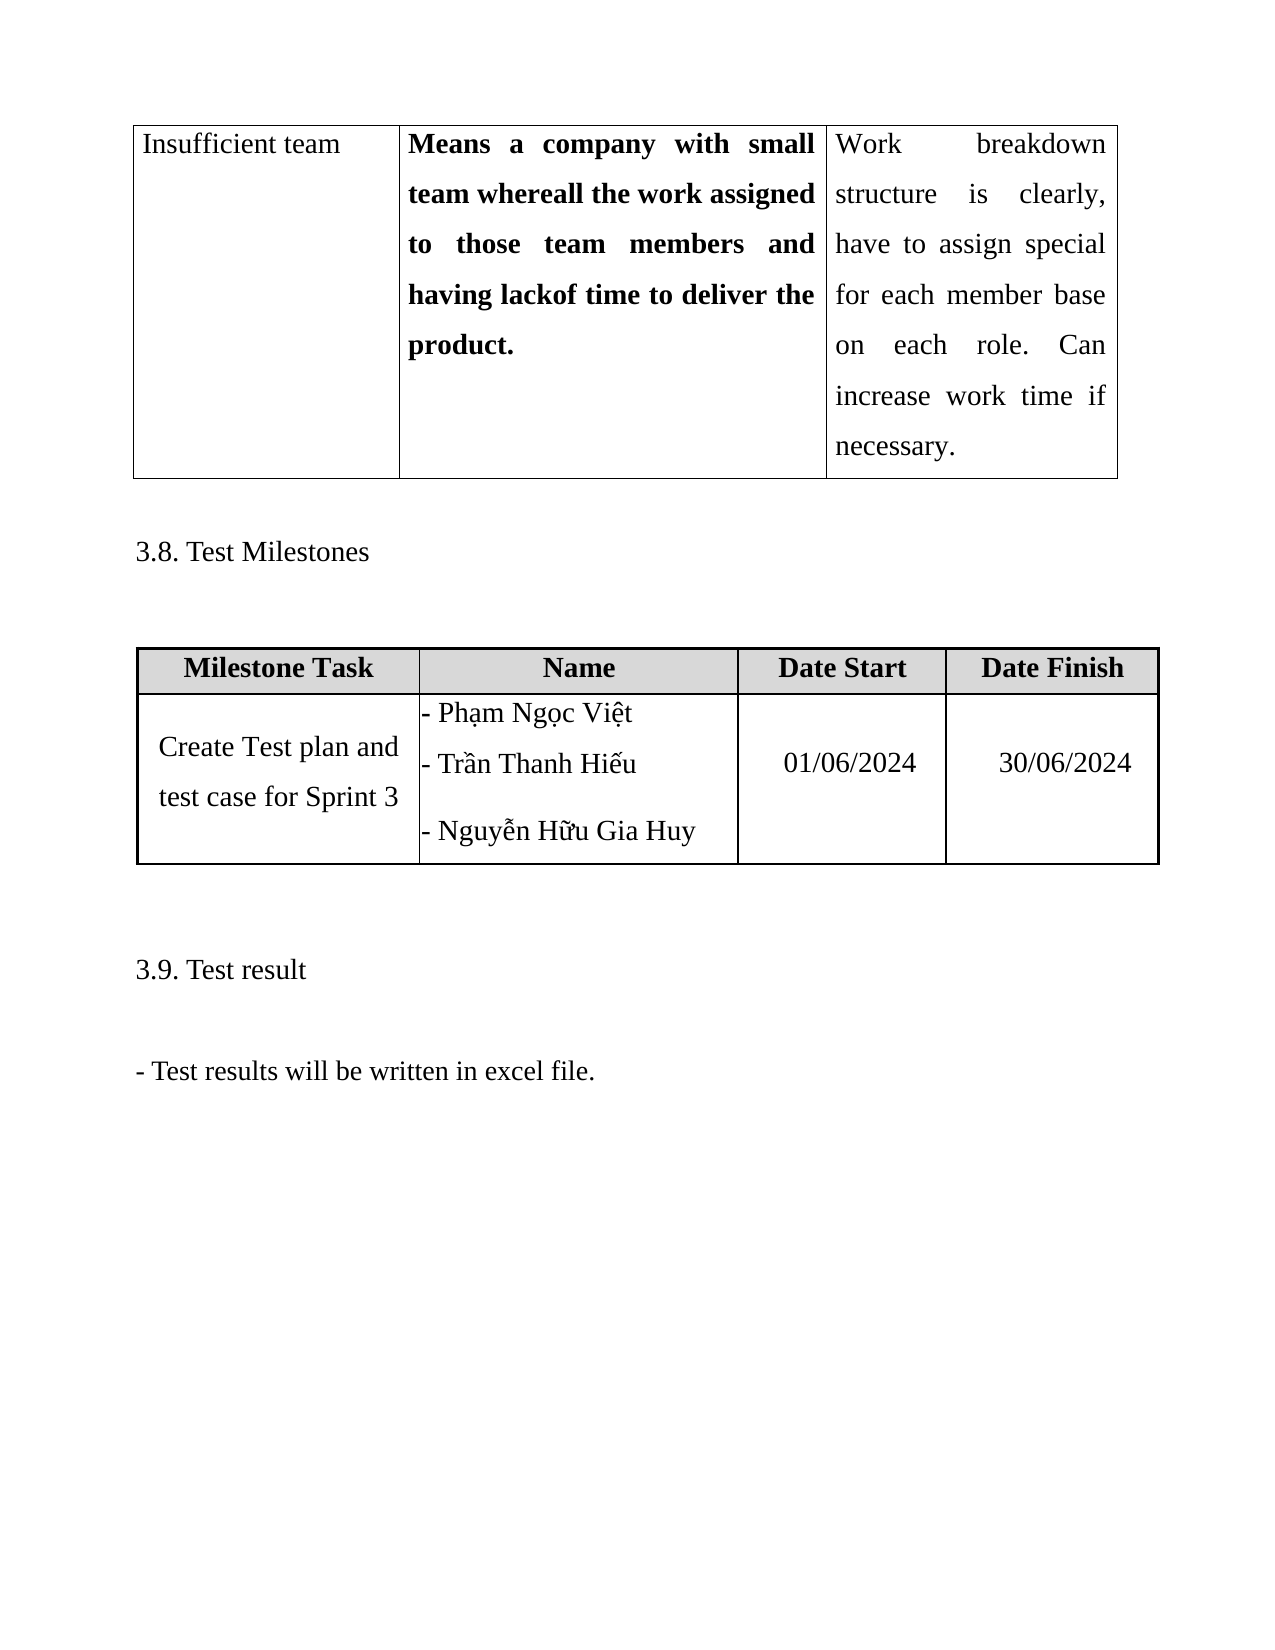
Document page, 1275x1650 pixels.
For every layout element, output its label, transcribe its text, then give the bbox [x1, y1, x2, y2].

text - Test results will be written in excel file. [135, 1054, 1167, 1087]
table_header Milestone Task [139, 650, 419, 693]
table_cell Work breakdown structure is clearly, have to assign special for each member base on each role. Can increase work time if necessary. [827, 126, 1117, 478]
table_cell Means a company with small team whereall the work assigned to those team members and having lackof time to deliver the product. [400, 126, 826, 478]
table_cell 30/06/2024 [947, 695, 1157, 863]
table_cell Create Test plan and test case for Sprint 3 [139, 695, 419, 863]
subtitle 3.9. Test result [135, 952, 1167, 986]
text 3.8. Test Milestones [135, 534, 1167, 568]
table_header Date Start [739, 650, 945, 693]
table_header Name [420, 650, 737, 693]
table_cell 01/06/2024 [739, 695, 945, 863]
table_header Date Finish [947, 650, 1157, 693]
table_cell - Phạm Ngọc Việt - Trần Thanh Hiếu - Nguyễn Hữu Gia Huy [420, 695, 737, 863]
table_cell Insufficient team [134, 126, 399, 478]
